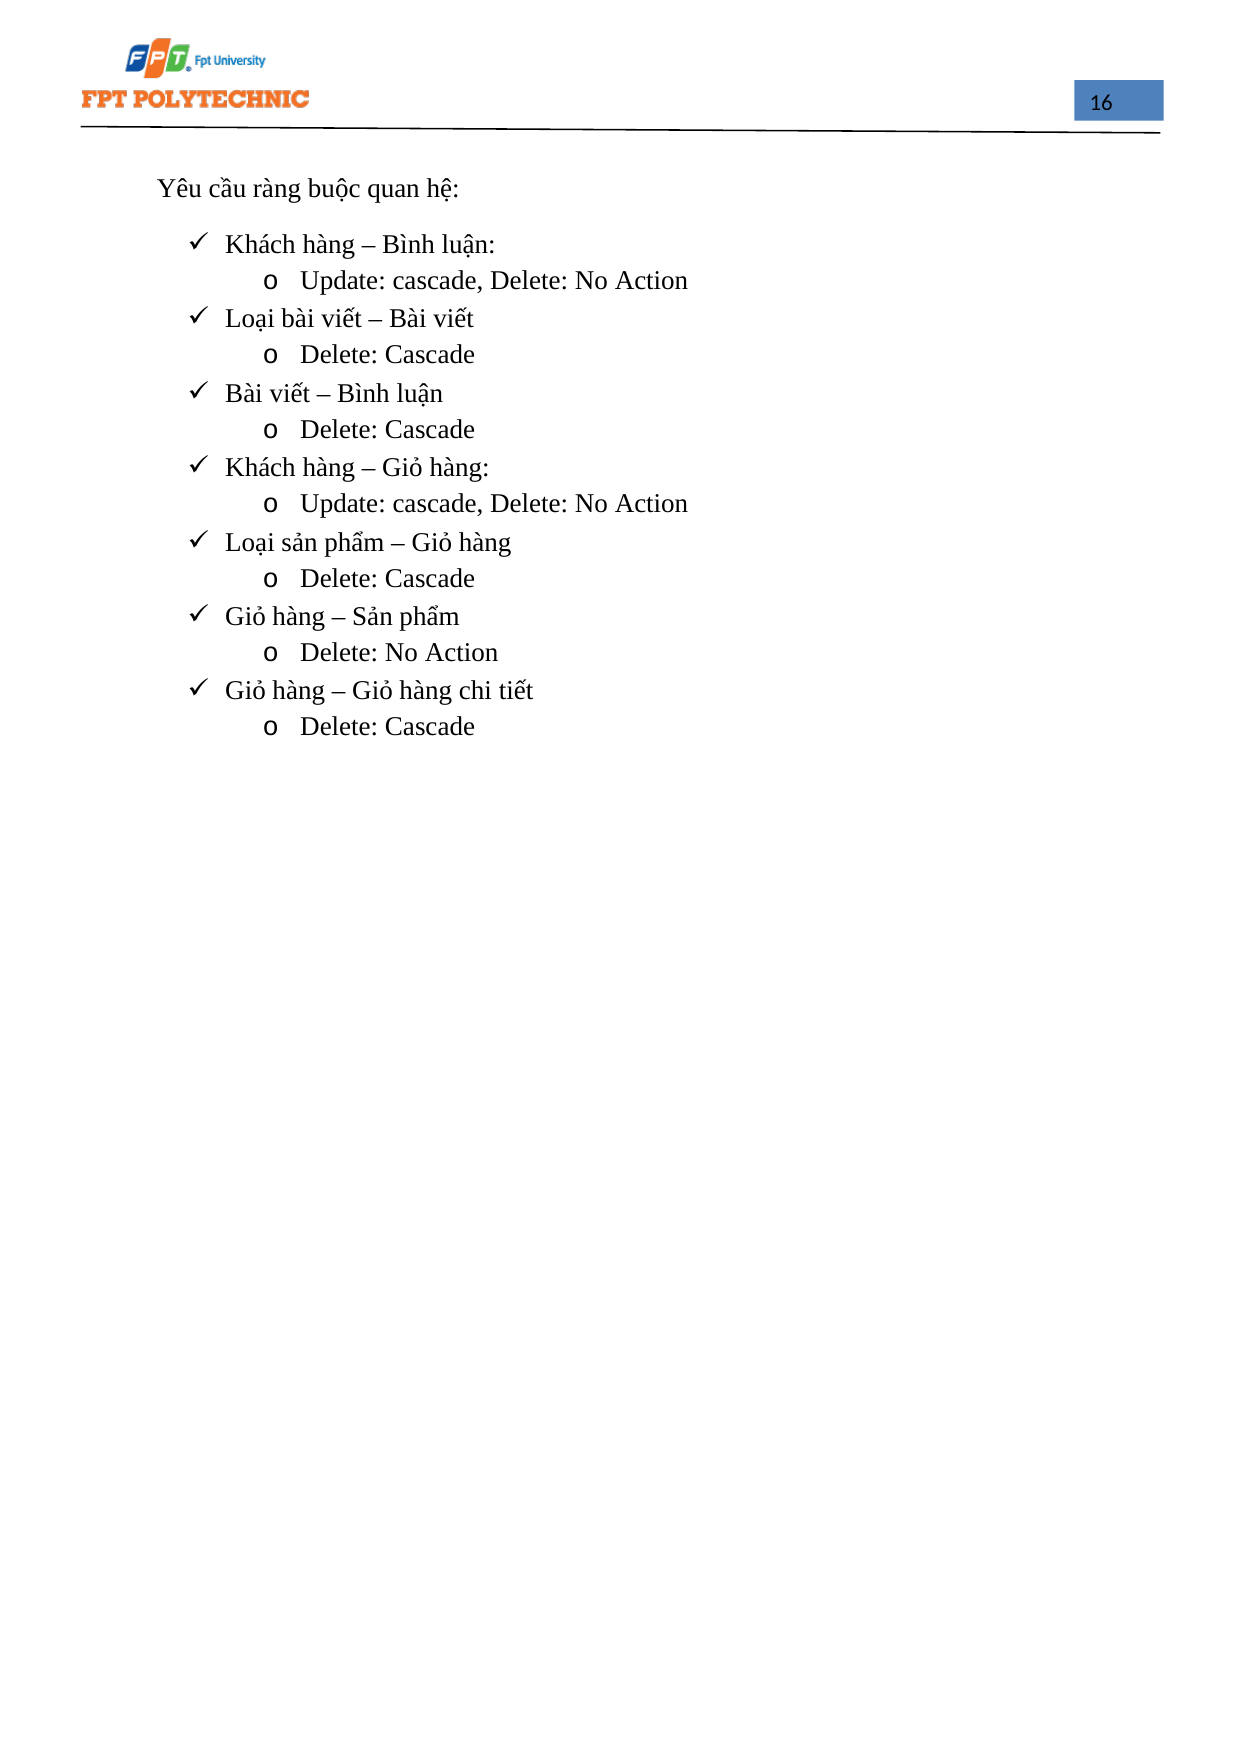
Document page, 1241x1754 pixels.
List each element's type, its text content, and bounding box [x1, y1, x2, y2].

list Giỏ hàng – Giỏ hàng chi tiết [187, 674, 1165, 706]
list Bài viết – Bình luận [187, 377, 1165, 408]
list Delete: Cascade [262, 562, 1165, 595]
list Delete: Cascade [262, 338, 1165, 372]
list Update: cascade, Delete: No Action [262, 487, 1165, 521]
list Khách hàng – Bình luận: [187, 228, 1165, 259]
text Yêu cầu ràng buộc quan hệ: [75, 172, 1165, 203]
list Giỏ hàng – Sản phẩm [187, 600, 1165, 631]
list Loại sản phẩm – Giỏ hàng [187, 526, 1165, 557]
picture [75, 32, 324, 116]
list Delete: Cascade [262, 710, 1165, 744]
list Delete: No Action [262, 636, 1165, 669]
list Update: cascade, Delete: No Action [262, 264, 1165, 298]
list Loại bài viết – Bài viết [187, 303, 1165, 334]
list Delete: Cascade [262, 413, 1165, 446]
list Khách hàng – Giỏ hàng: [187, 451, 1165, 483]
